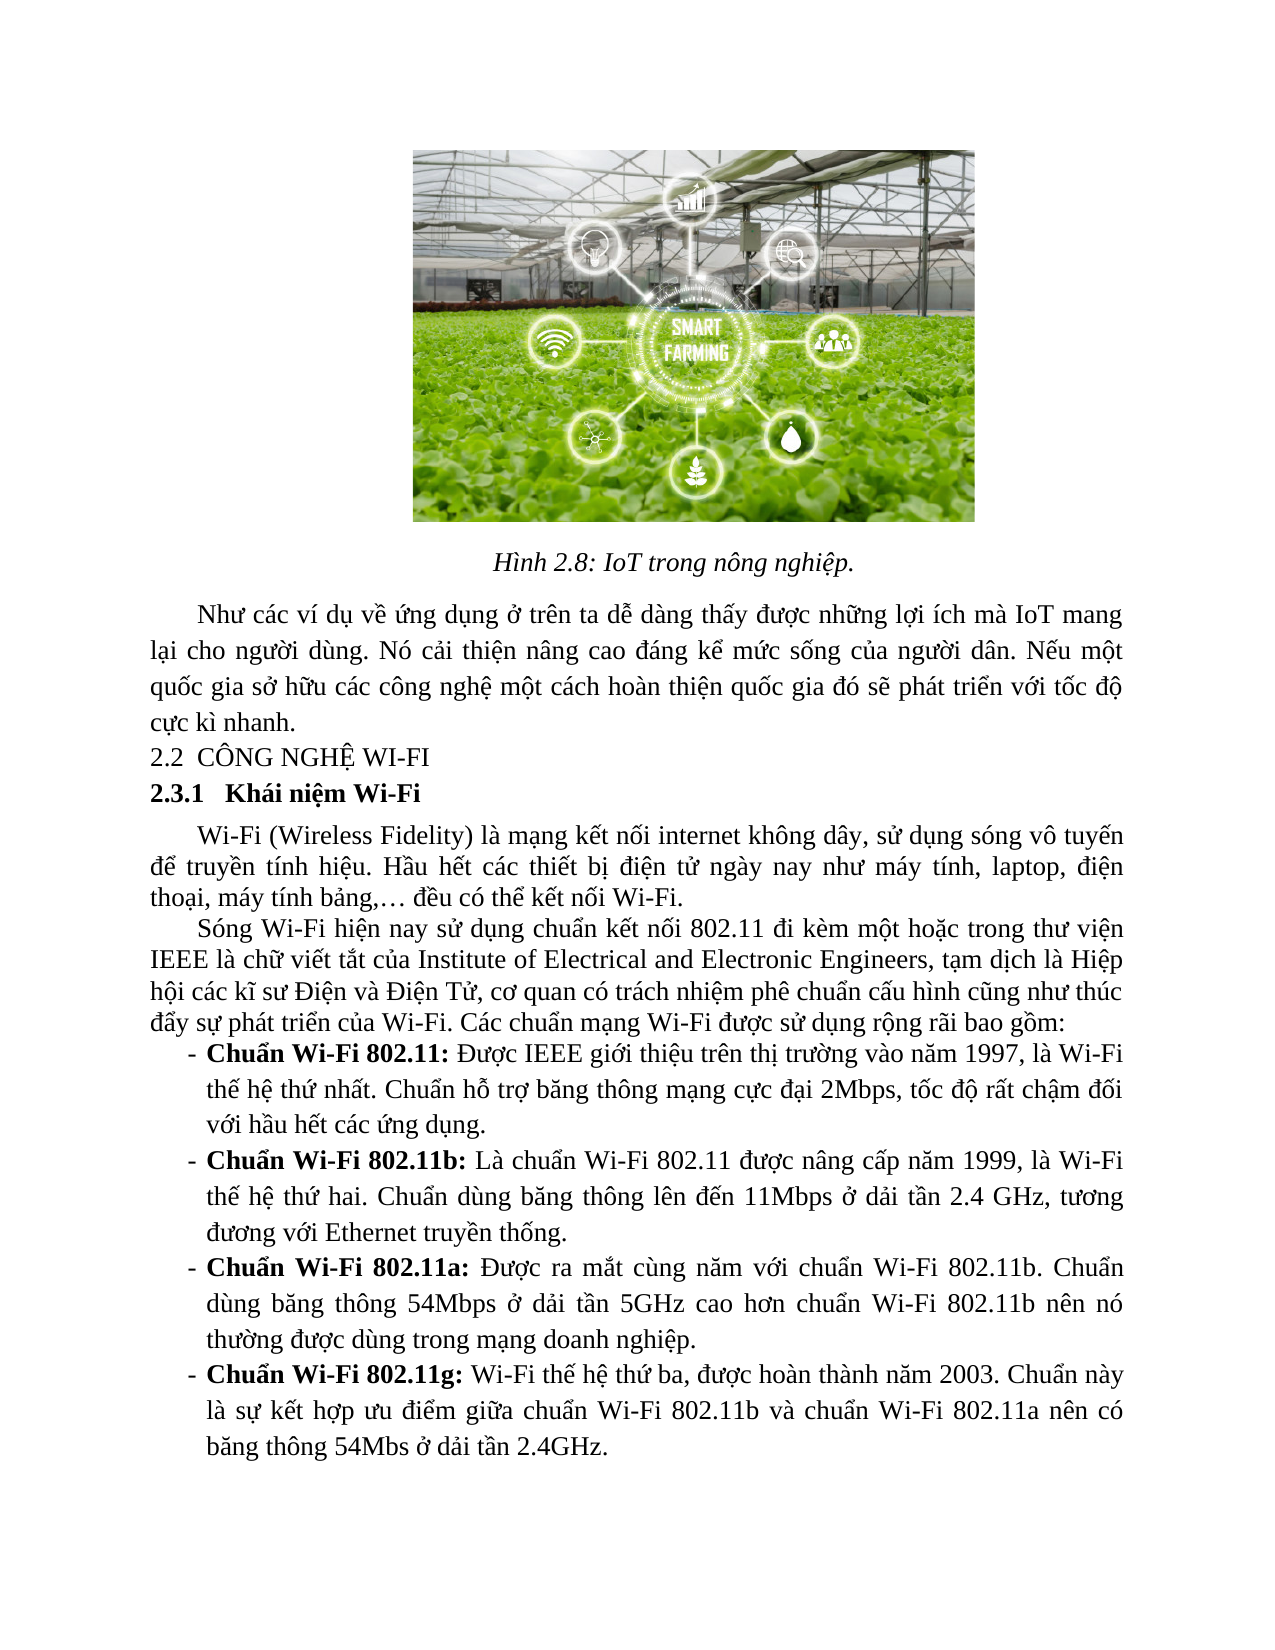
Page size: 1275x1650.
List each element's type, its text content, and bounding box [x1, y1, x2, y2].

text Wi-Fi (Wireless Fidelity) là mạng kết nối internet không dây, sử dụng sóng vô tuyến để truyền tính hiệu. Hầu hết các thiết bị điện tử ngày nay như máy tính, laptop, điện thoại, máy tính bảng,… đều có thể kết nối Wi-Fi. [150, 819, 1125, 912]
list Chuẩn Wi-Fi 802.11: Được IEEE giới thiệu trên thị trường vào năm 1997, là Wi-Fi thế hệ thứ nhất. Chuẩn hỗ trợ băng thông mạng cực đại 2Mbps, tốc độ rất chậm đối với hầu hết các ứng dụng. [187, 1037, 1125, 1140]
text Sóng Wi-Fi hiện nay sử dụng chuẩn kết nối 802.11 đi kèm một hoặc trong thư viện IEEE là chữ viết tắt của Institute of Electrical and Electronic Engineers, tạm dịch là Hiệp hội các kĩ sư Điện và Điện Tử, cơ quan có trách nhiệm phê chuẩn cấu hình cũng như thúc đẩy sự phát triển của Wi-Fi. Các chuẩn mạng Wi-Fi được sử dụng rộng rãi bao gồm: [150, 912, 1125, 1037]
list CÔNG NGHỆ WI-FI [150, 741, 1125, 772]
list Chuẩn Wi-Fi 802.11b: Là chuẩn Wi-Fi 802.11 được nâng cấp năm 1999, là Wi-Fi thế hệ thứ hai. Chuẩn dùng băng thông lên đến 11Mbps ở dải tần 2.4 GHz, tương đương với Ethernet truyền thống. [187, 1144, 1125, 1247]
list Khái niệm Wi-Fi [150, 777, 1125, 808]
list Như các ví dụ về ứng dụng ở trên ta dễ dàng thấy được những lợi ích mà IoT mang lại cho người dùng. Nó cải thiện nâng cao đáng kể mức sống của người dân. Nếu một quốc gia sở hữu các công nghệ một cách hoàn thiện quốc gia đó sẽ phát triển với tốc độ cực kì nhanh. [150, 598, 1125, 737]
picture [412, 150, 975, 522]
list Chuẩn Wi-Fi 802.11a: Được ra mắt cùng năm với chuẩn Wi-Fi 802.11b. Chuẩn dùng băng thông 54Mbps ở dải tần 5GHz cao hơn chuẩn Wi-Fi 802.11b nên nó thường được dùng trong mạng doanh nghiệp. [187, 1251, 1125, 1354]
text Hình 2.8: IoT trong nông nghiệp. [150, 546, 1125, 578]
list Chuẩn Wi-Fi 802.11g: Wi-Fi thế hệ thứ ba, được hoàn thành năm 2003. Chuẩn này là sự kết hợp ưu điểm giữa chuẩn Wi-Fi 802.11b và chuẩn Wi-Fi 802.11a nên có băng thông 54Mbs ở dải tần 2.4GHz. [187, 1359, 1125, 1461]
